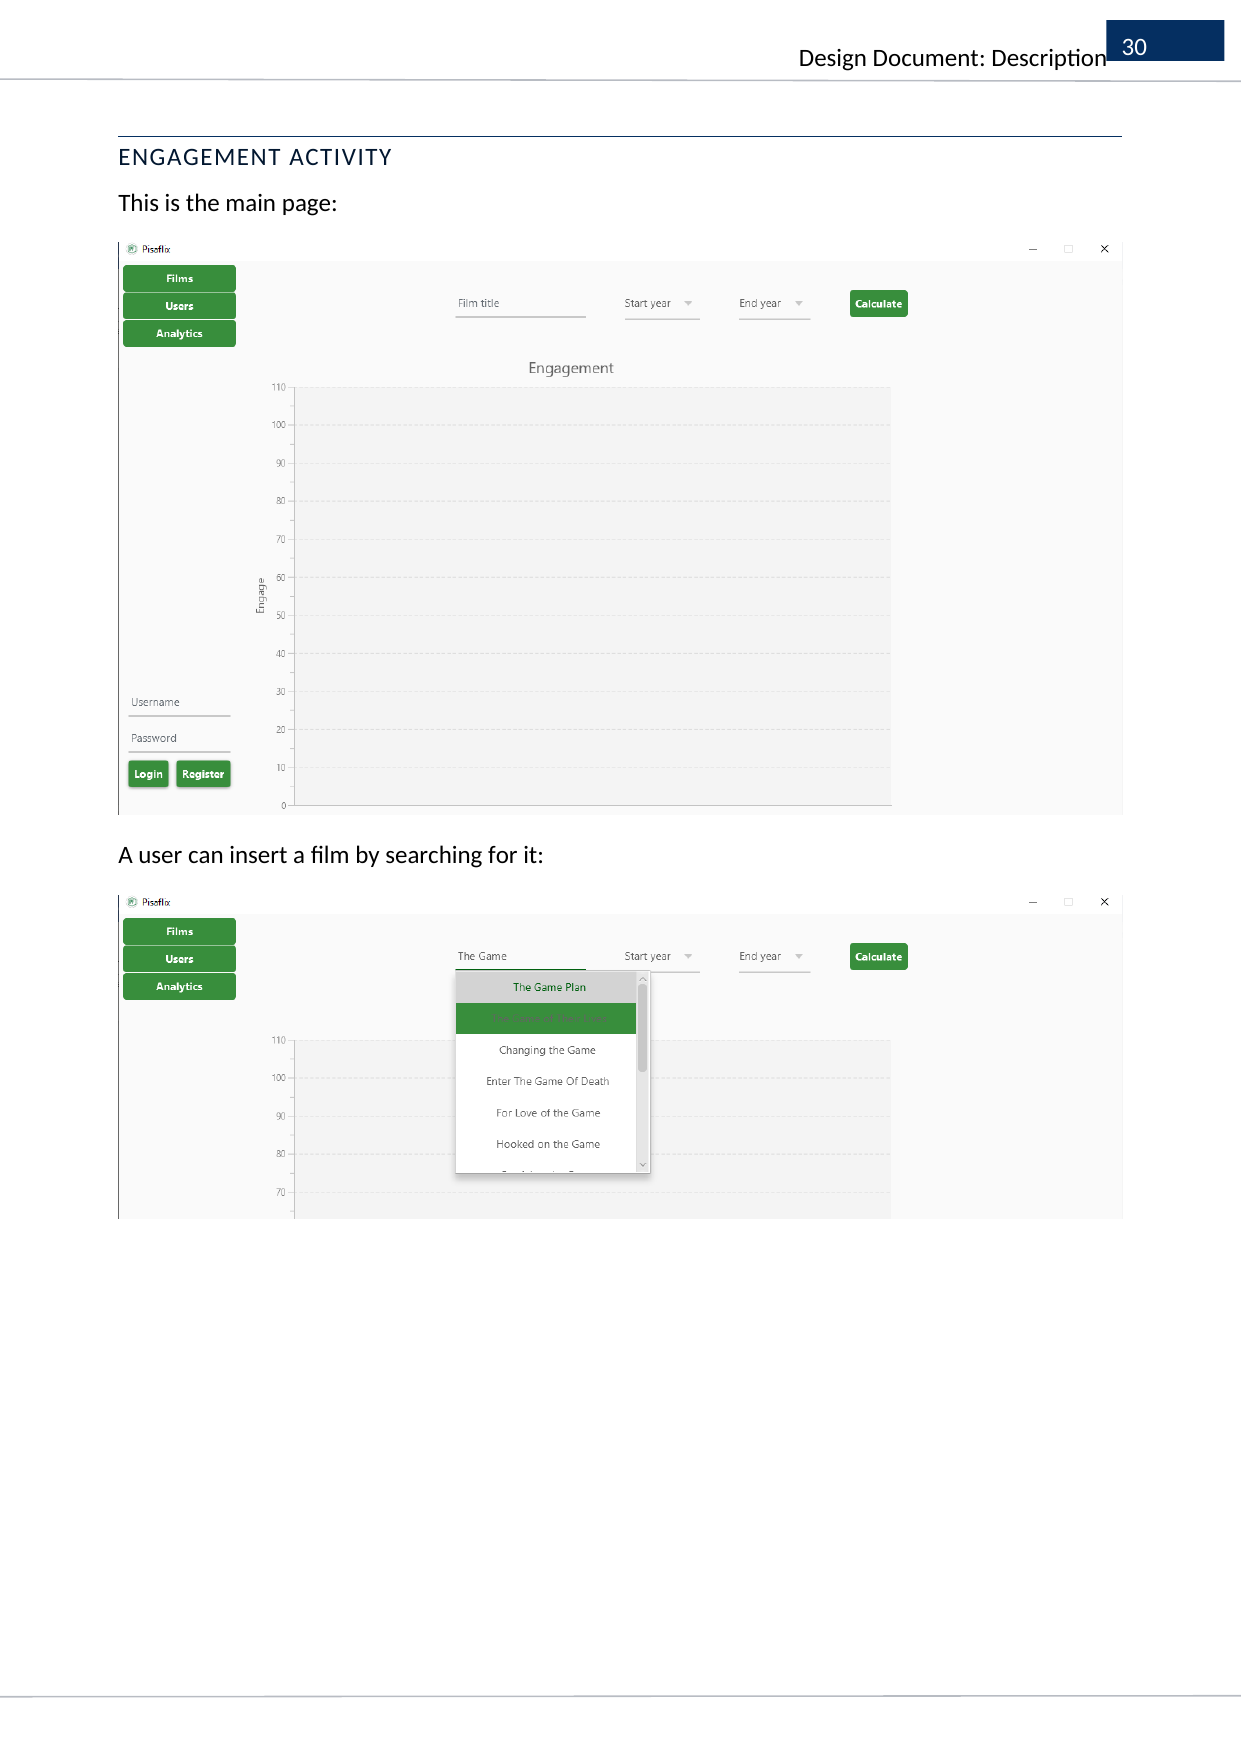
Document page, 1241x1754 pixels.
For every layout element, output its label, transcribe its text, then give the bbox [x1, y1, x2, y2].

text This is the main page: [118, 187, 1122, 217]
subtitle Engagement activity [118, 137, 1122, 172]
text A user can insert a film by searching for it: [118, 840, 1122, 870]
picture [118, 242, 1123, 815]
picture [118, 895, 1123, 1219]
